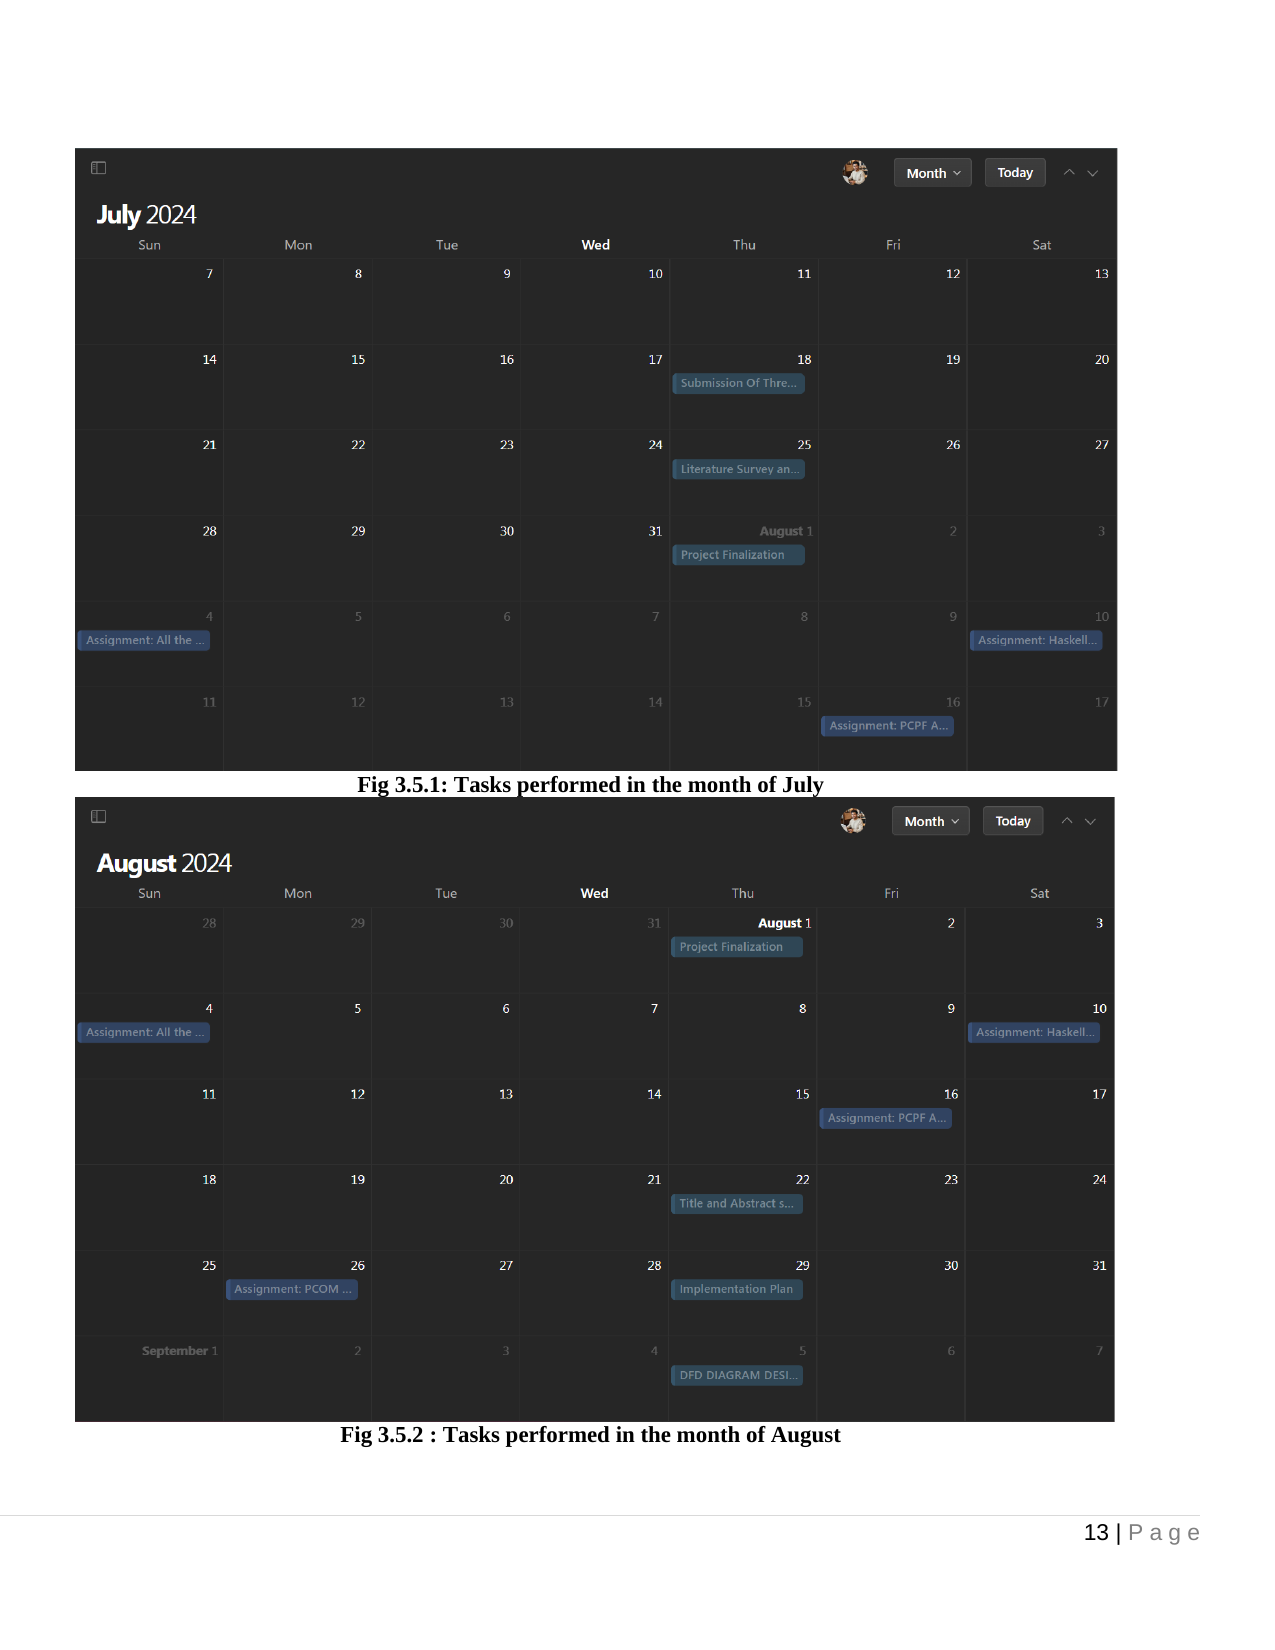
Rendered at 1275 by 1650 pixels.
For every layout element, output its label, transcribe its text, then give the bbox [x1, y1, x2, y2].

text Fig 3.5.1: Tasks performed in the month of July [75, 771, 1106, 797]
picture [75, 148, 1118, 771]
text Fig 3.5.2 : Tasks performed in the month of August [75, 1422, 1106, 1447]
picture [75, 797, 1115, 1422]
